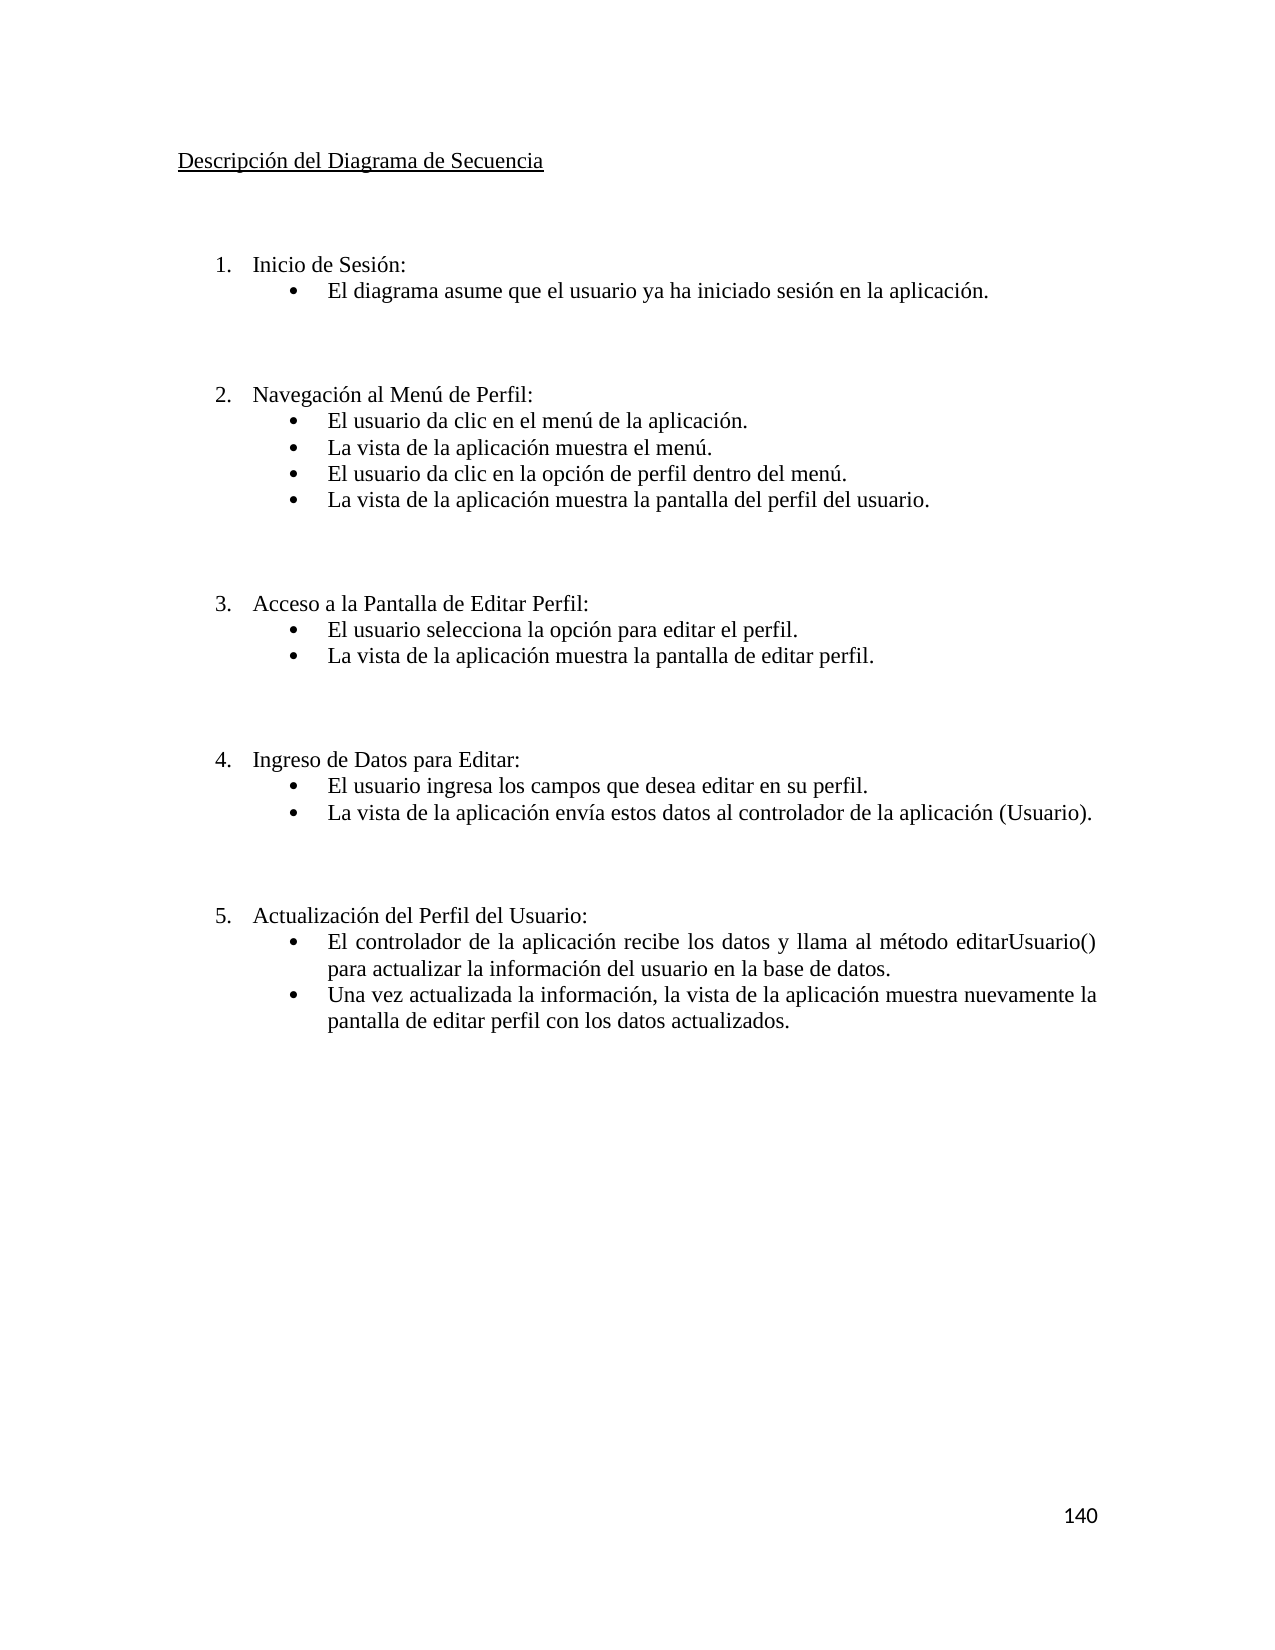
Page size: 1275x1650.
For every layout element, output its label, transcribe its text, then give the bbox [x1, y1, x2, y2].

list El usuario da clic en la opción de perfil dentro del menú. [290, 460, 1098, 486]
list Ingreso de Datos para Editar: [215, 746, 1098, 772]
list Una vez actualizada la información, la vista de la aplicación muestra nuevamente la pantalla de editar perfil con los datos actualizados. [290, 981, 1098, 1034]
list Navegación al Menú de Perfil: [215, 381, 1098, 407]
list La vista de la aplicación muestra el menú. [290, 433, 1098, 460]
list El diagrama asume que el usuario ya ha iniciado sesión en la aplicación. [290, 277, 1098, 304]
list El usuario selecciona la opción para editar el perfil. [290, 616, 1098, 642]
list Acceso a la Pantalla de Editar Perfil: [215, 590, 1098, 616]
text Descripción del Diagrama de Secuencia [177, 148, 1098, 174]
list El usuario da clic en el menú de la aplicación. [290, 407, 1098, 433]
list Actualización del Perfil del Usuario: [215, 902, 1098, 928]
list El usuario ingresa los campos que desea editar en su perfil. [290, 772, 1098, 798]
list La vista de la aplicación muestra la pantalla de editar perfil. [290, 642, 1098, 669]
list El controlador de la aplicación recibe los datos y llama al método editarUsuario() para actualizar la información del usuario en la base de datos. [290, 928, 1098, 981]
list La vista de la aplicación muestra la pantalla del perfil del usuario. [290, 486, 1098, 513]
list La vista de la aplicación envía estos datos al controlador de la aplicación (Usuario). [290, 798, 1098, 825]
list Inicio de Sesión: [215, 251, 1098, 277]
